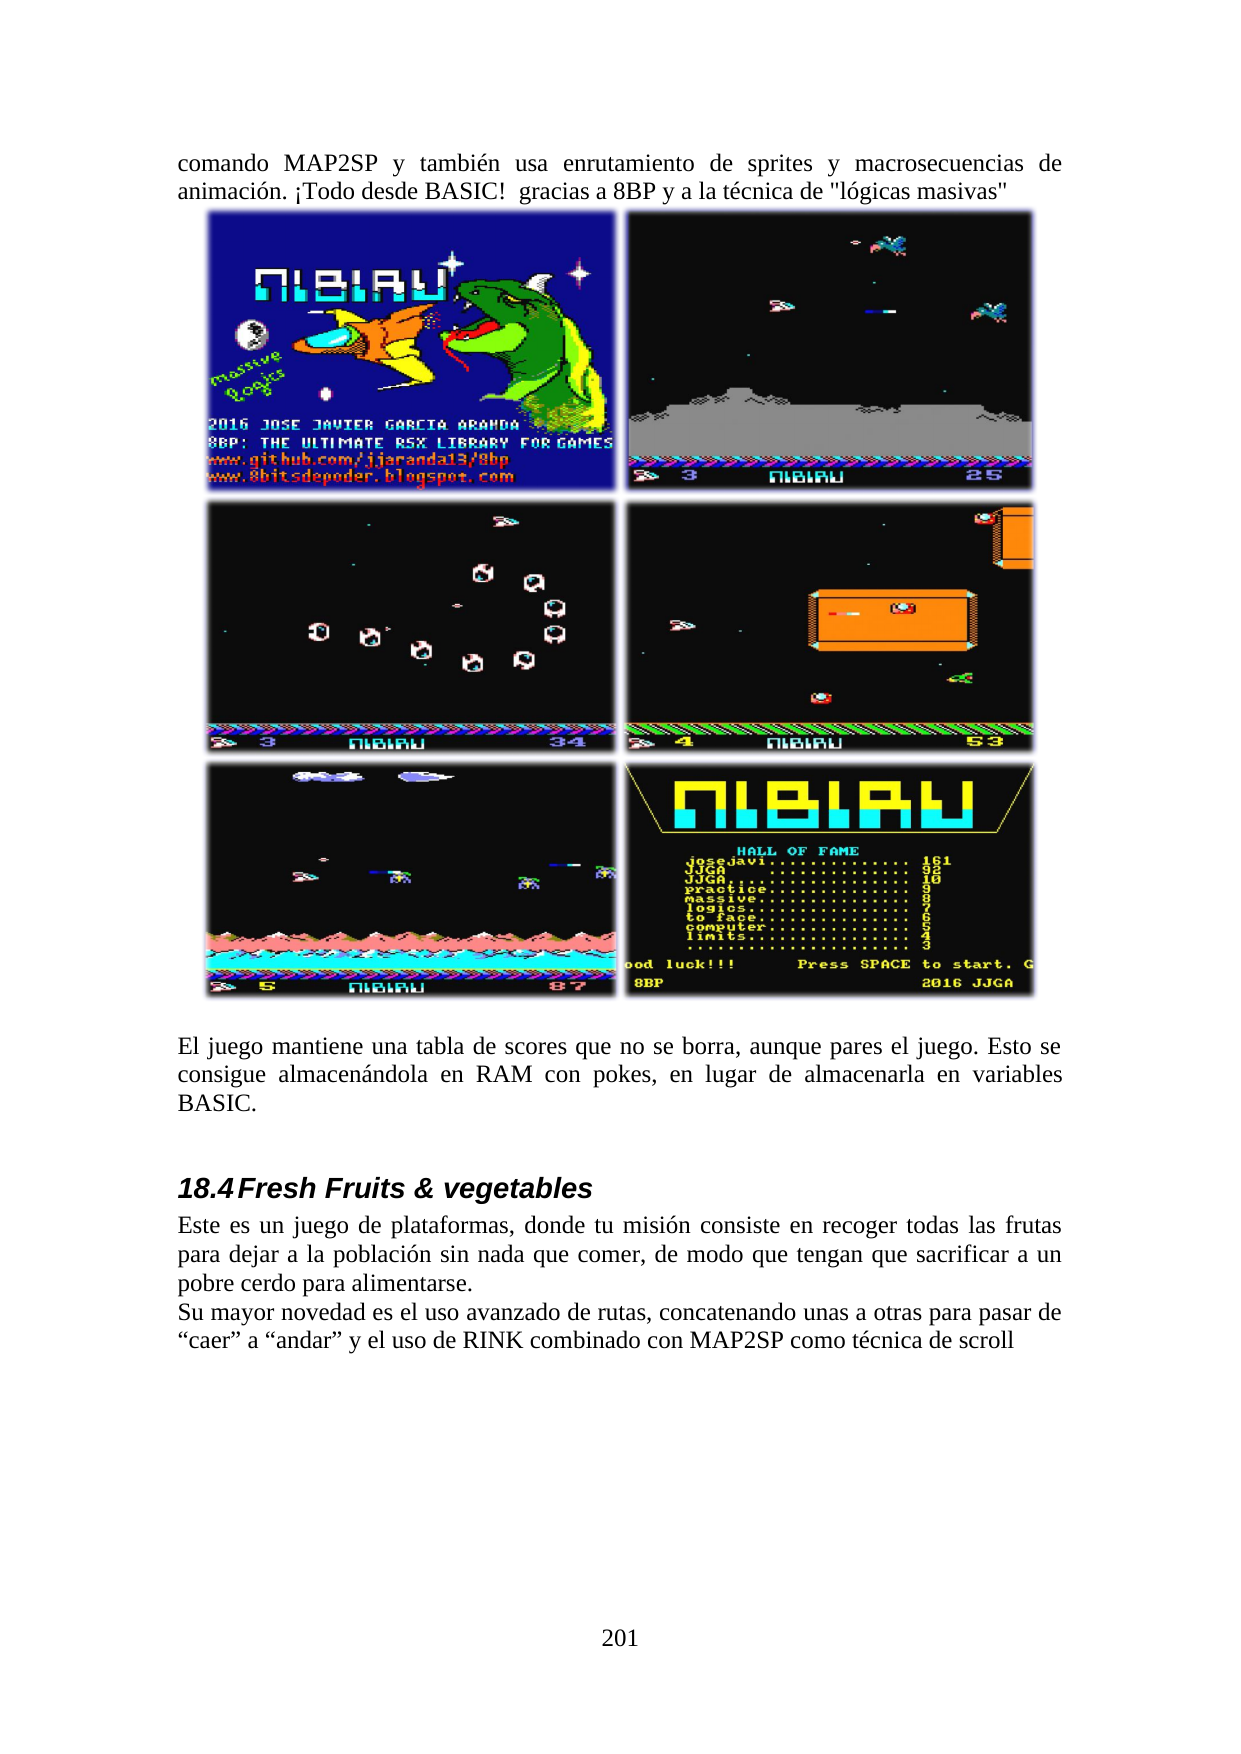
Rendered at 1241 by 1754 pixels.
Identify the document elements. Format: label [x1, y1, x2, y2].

picture [630, 768, 1030, 992]
picture [211, 767, 612, 993]
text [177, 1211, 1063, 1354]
picture [630, 506, 1029, 748]
picture [630, 215, 1029, 486]
picture [211, 505, 611, 748]
picture [212, 215, 612, 487]
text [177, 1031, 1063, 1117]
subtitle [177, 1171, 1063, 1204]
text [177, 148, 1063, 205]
